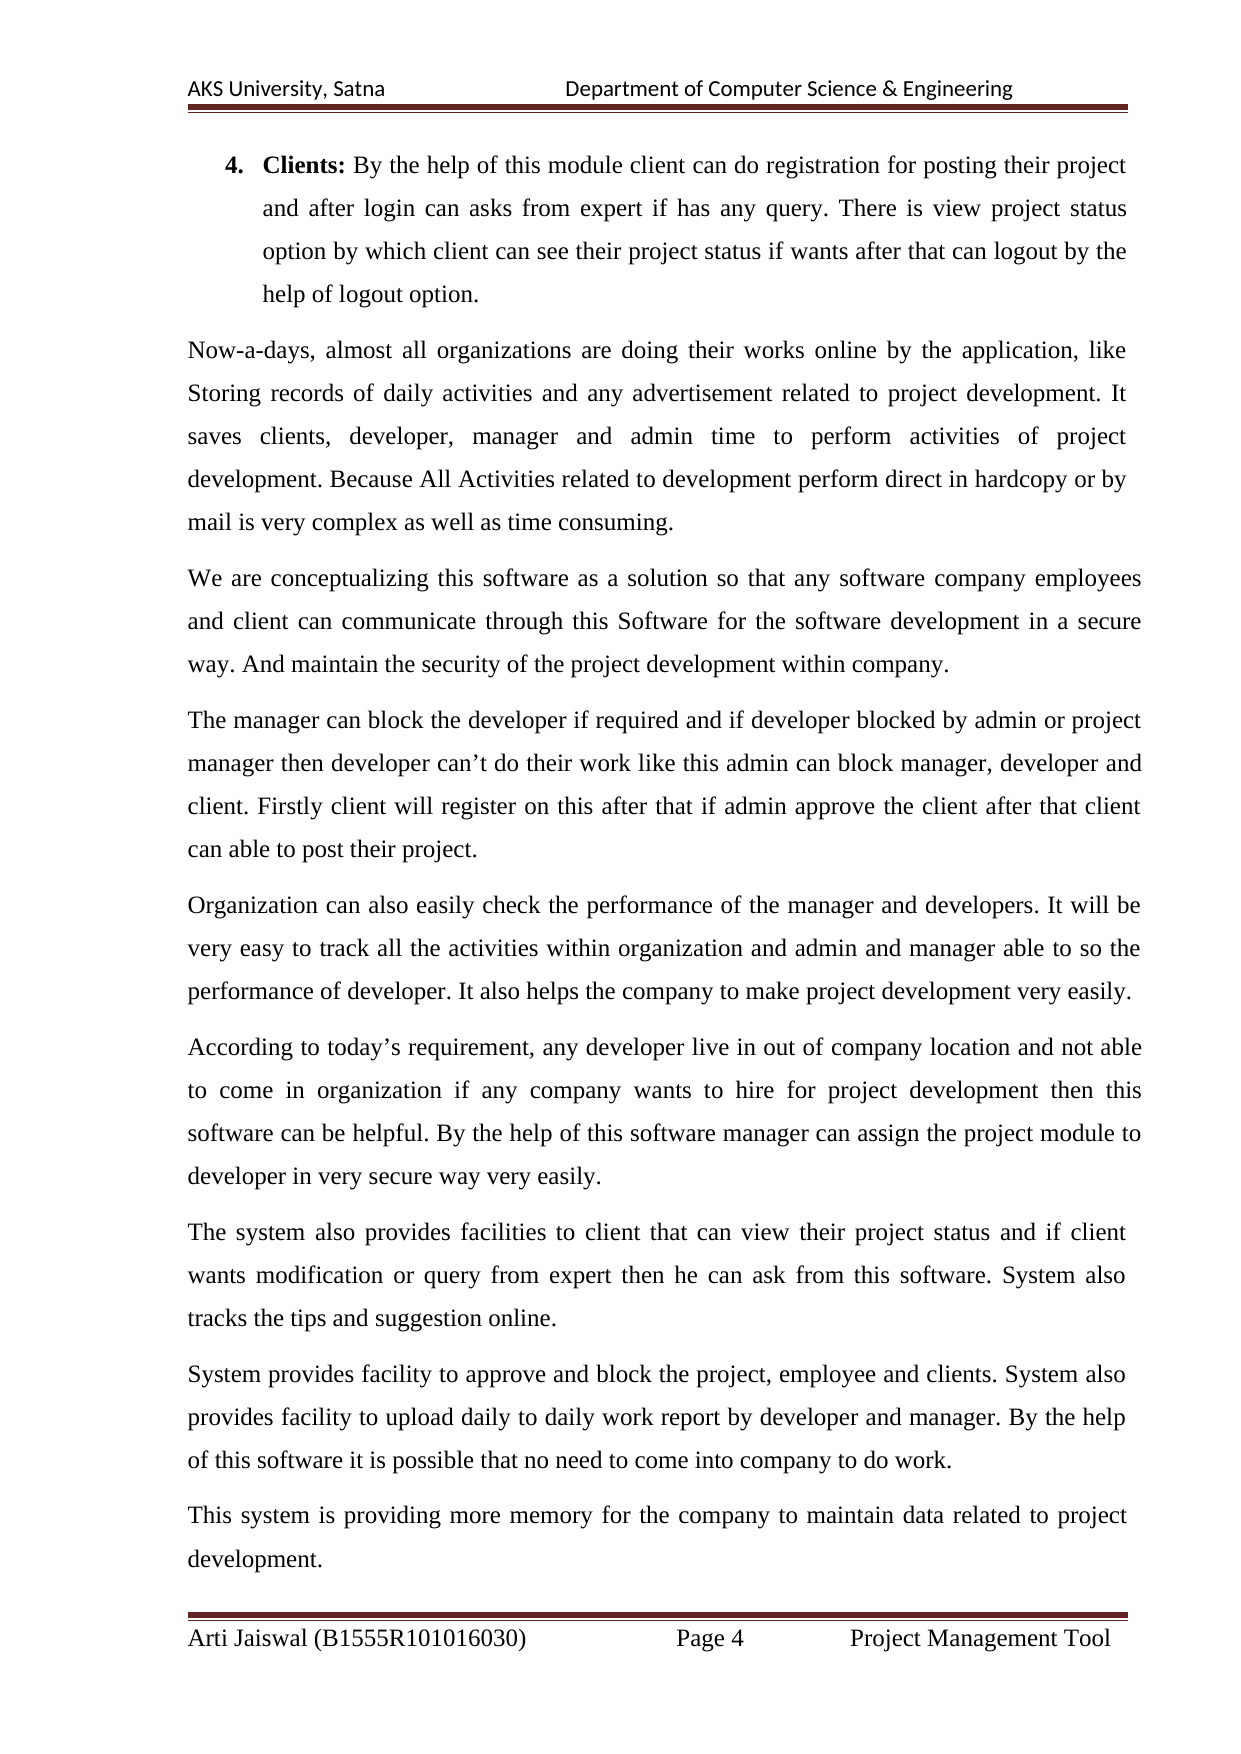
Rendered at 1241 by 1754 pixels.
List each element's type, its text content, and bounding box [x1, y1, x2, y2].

text The manager can block the developer if required and if developer blocked by admin or project manager then developer can’t do their work like this admin can block manager, developer and client. Firstly client will register on this after that if admin approve the client after that client can able to post their project. [187, 705, 1143, 863]
text This system is providing more memory for the company to maintain data related to project development. [187, 1501, 1128, 1572]
list Clients: By the help of this module client can do registration for posting their project and after login can asks from expert if has any query. There is view project status option by which client can see their project status if wants after that can logout by the help of logout option. [225, 150, 1128, 308]
text Now-a-days, almost all organizations are doing their works online by the application, like Storing records of daily activities and any advertisement related to project development. It saves clients, developer, manager and admin time to perform activities of project development. Because All Activities related to development perform direct in hardcopy or by mail is very complex as well as time consuming. [187, 335, 1128, 536]
text We are conceptualizing this software as a solution so that any software company employees and client can communicate through this Software for the software development in a secure way. And maintain the security of the project development within company. [187, 563, 1143, 678]
text System provides facility to approve and block the project, employee and clients. System also provides facility to upload daily to daily work report by developer and manager. By the help of this software it is possible that no need to come into company to do work. [187, 1359, 1128, 1474]
text The system also provides facilities to client that can view their project status and if client wants modification or query from expert then he can ask from this software. System also tracks the tips and suggestion online. [187, 1217, 1128, 1332]
text Organization can also easily check the performance of the manager and developers. It will be very easy to track all the activities within organization and admin and manager able to so the performance of developer. It also helps the company to make project development very easily. [187, 890, 1143, 1005]
text According to today’s requirement, any developer live in out of company location and not able to come in organization if any company wants to hire for project development then this software can be helpful. By the help of this software manager can assign the project module to developer in very secure way very easily. [187, 1032, 1143, 1190]
